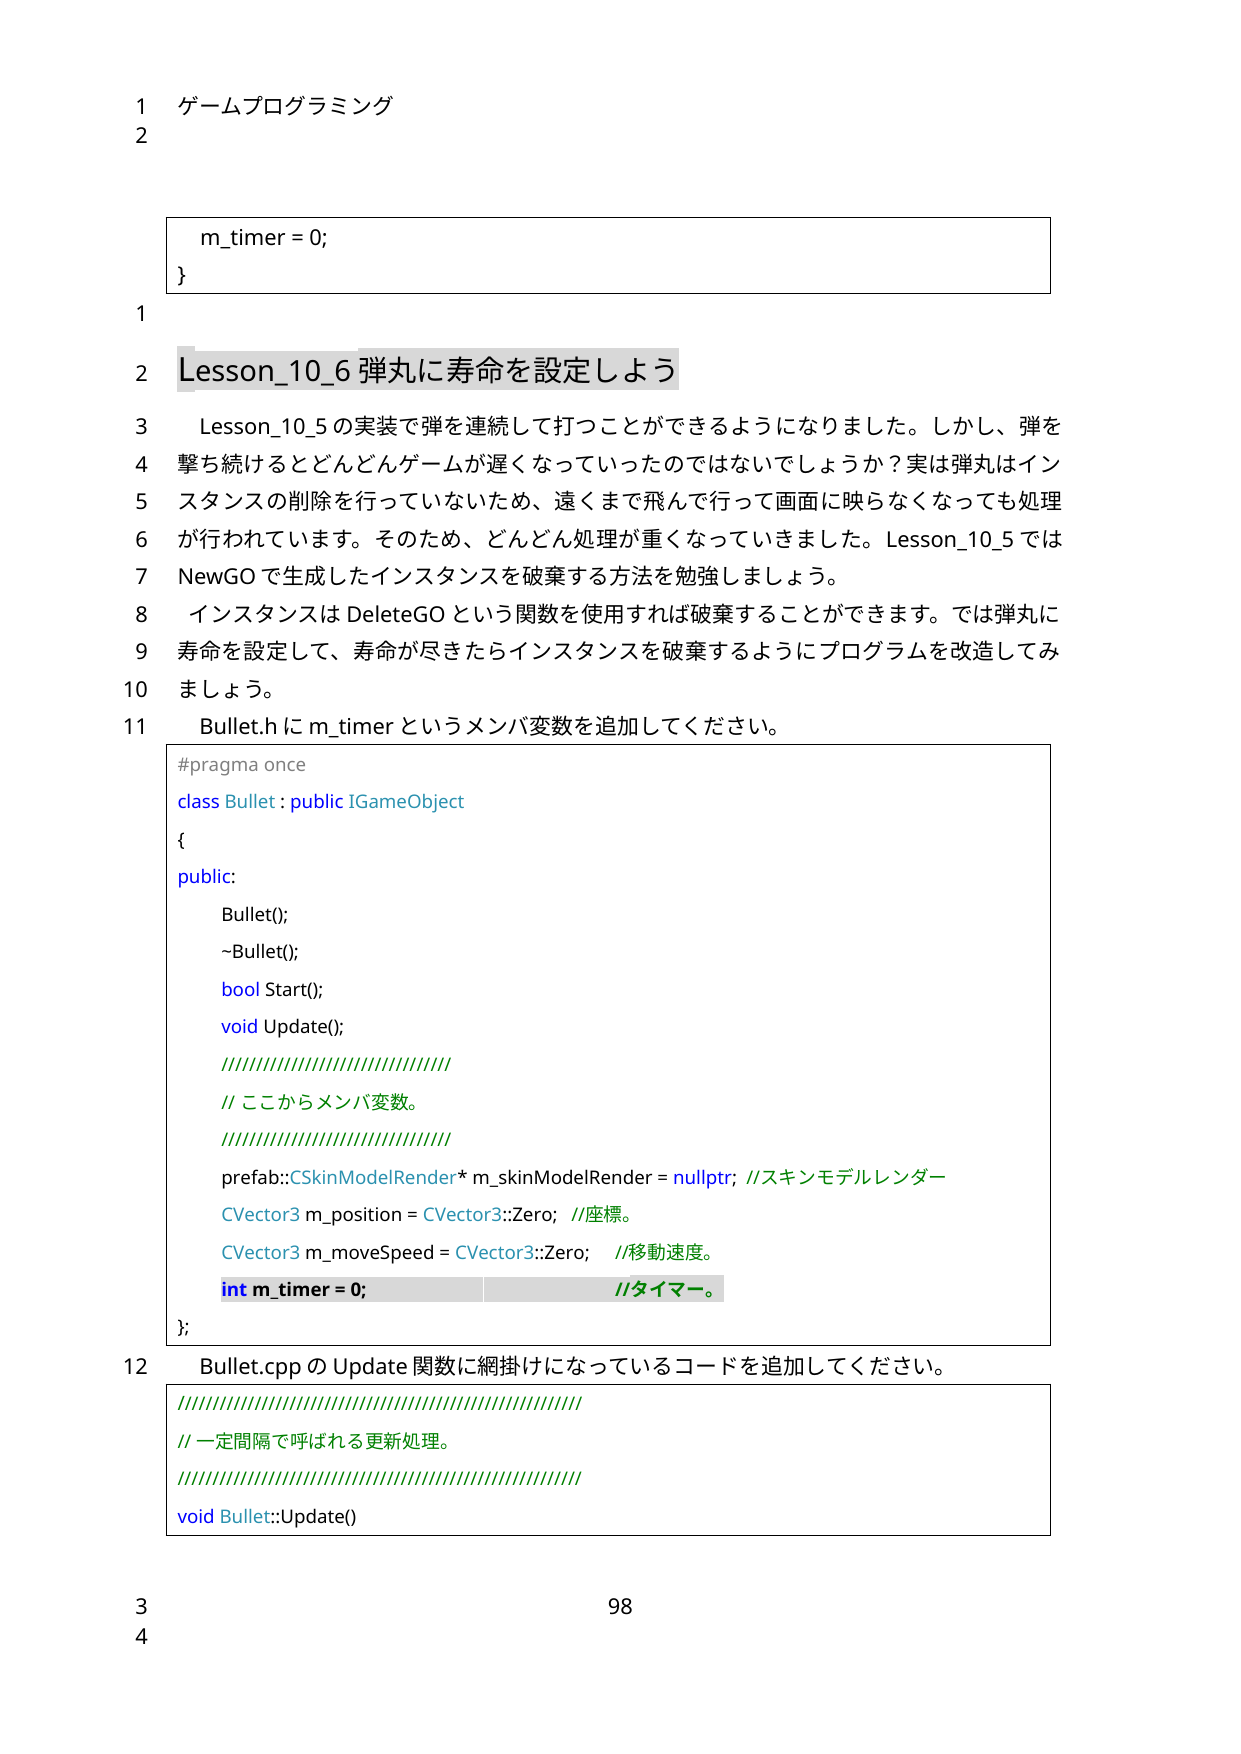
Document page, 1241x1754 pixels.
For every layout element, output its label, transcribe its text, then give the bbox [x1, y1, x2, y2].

text Bullet.hにm_timerというメンバ変数を追加してください。 [177, 706, 1063, 744]
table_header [167, 218, 1050, 293]
text インスタンスはDeleteGOという関数を使用すれば破棄することができます。では弾丸に寿命を設定して、寿命が尽きたらインスタンスを破棄するようにプログラムを改造してみましょう。 [177, 594, 1063, 706]
subtitle Lesson_10_6 弾丸に寿命を設定しよう [177, 331, 1063, 406]
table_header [167, 1385, 1050, 1534]
text Lesson_10_5の実装で弾を連続して打つことができるようになりました。しかし、弾を撃ち続けるとどんどんゲームが遅くなっていったのではないでしょうか？実は弾丸はインスタンスの削除を行っていないため、遠くまで飛んで行って画面に映らなくなっても処理が行われています。そのため、どんどん処理が重くなっていきました。Lesson_10_5ではNewGOで生成したインスタンスを破棄する方法を勉強しましょう。 [177, 406, 1063, 594]
table_header #pragma once class Bullet : public IGameObject { public: Bullet(); ~Bullet(); bool Start(); void Update(); ///////////////////////////////// // ここからメンバ変数。 ///////////////////////////////// prefab::CSkinModelRender* m_skinModelRender = nullptr; //スキンモデルレンダー CVector3 m_position = CVector3::Zero; //座標。 CVector3 m_moveSpeed = CVector3::Zero; //移動速度。 int m_timer = 0; //タイマー。 }; [167, 745, 1050, 1345]
text Bullet.cppのUpdate関数に網掛けになっているコードを追加してください。 [177, 1346, 1063, 1383]
